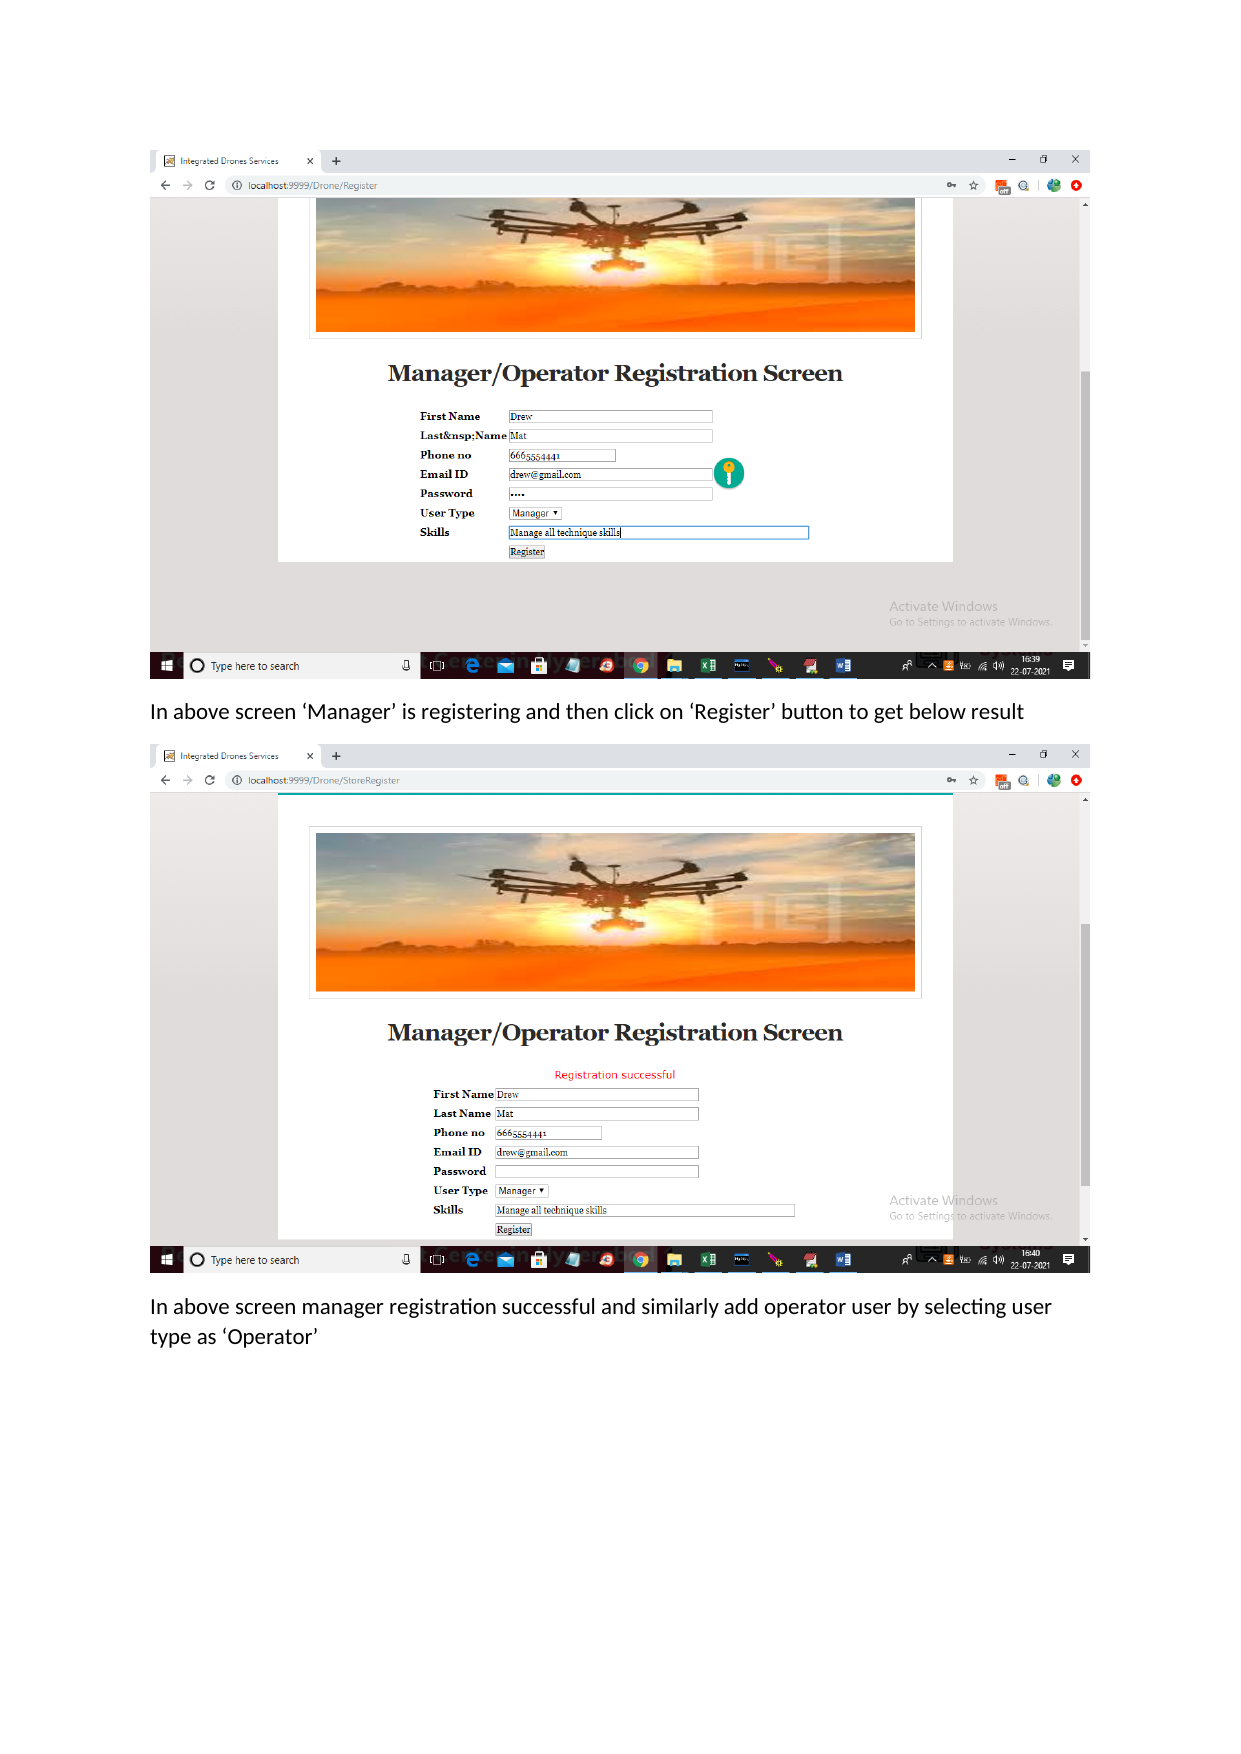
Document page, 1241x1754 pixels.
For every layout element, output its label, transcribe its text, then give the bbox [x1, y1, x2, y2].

picture [150, 150, 1091, 679]
text In above screen manager registration successful and similarly add operator user by selecting user type as ‘Operator’ [150, 1292, 1090, 1350]
picture [150, 744, 1091, 1273]
text In above screen ‘Manager’ is registering and then click on ‘Register’ button to get below result [150, 697, 1090, 726]
